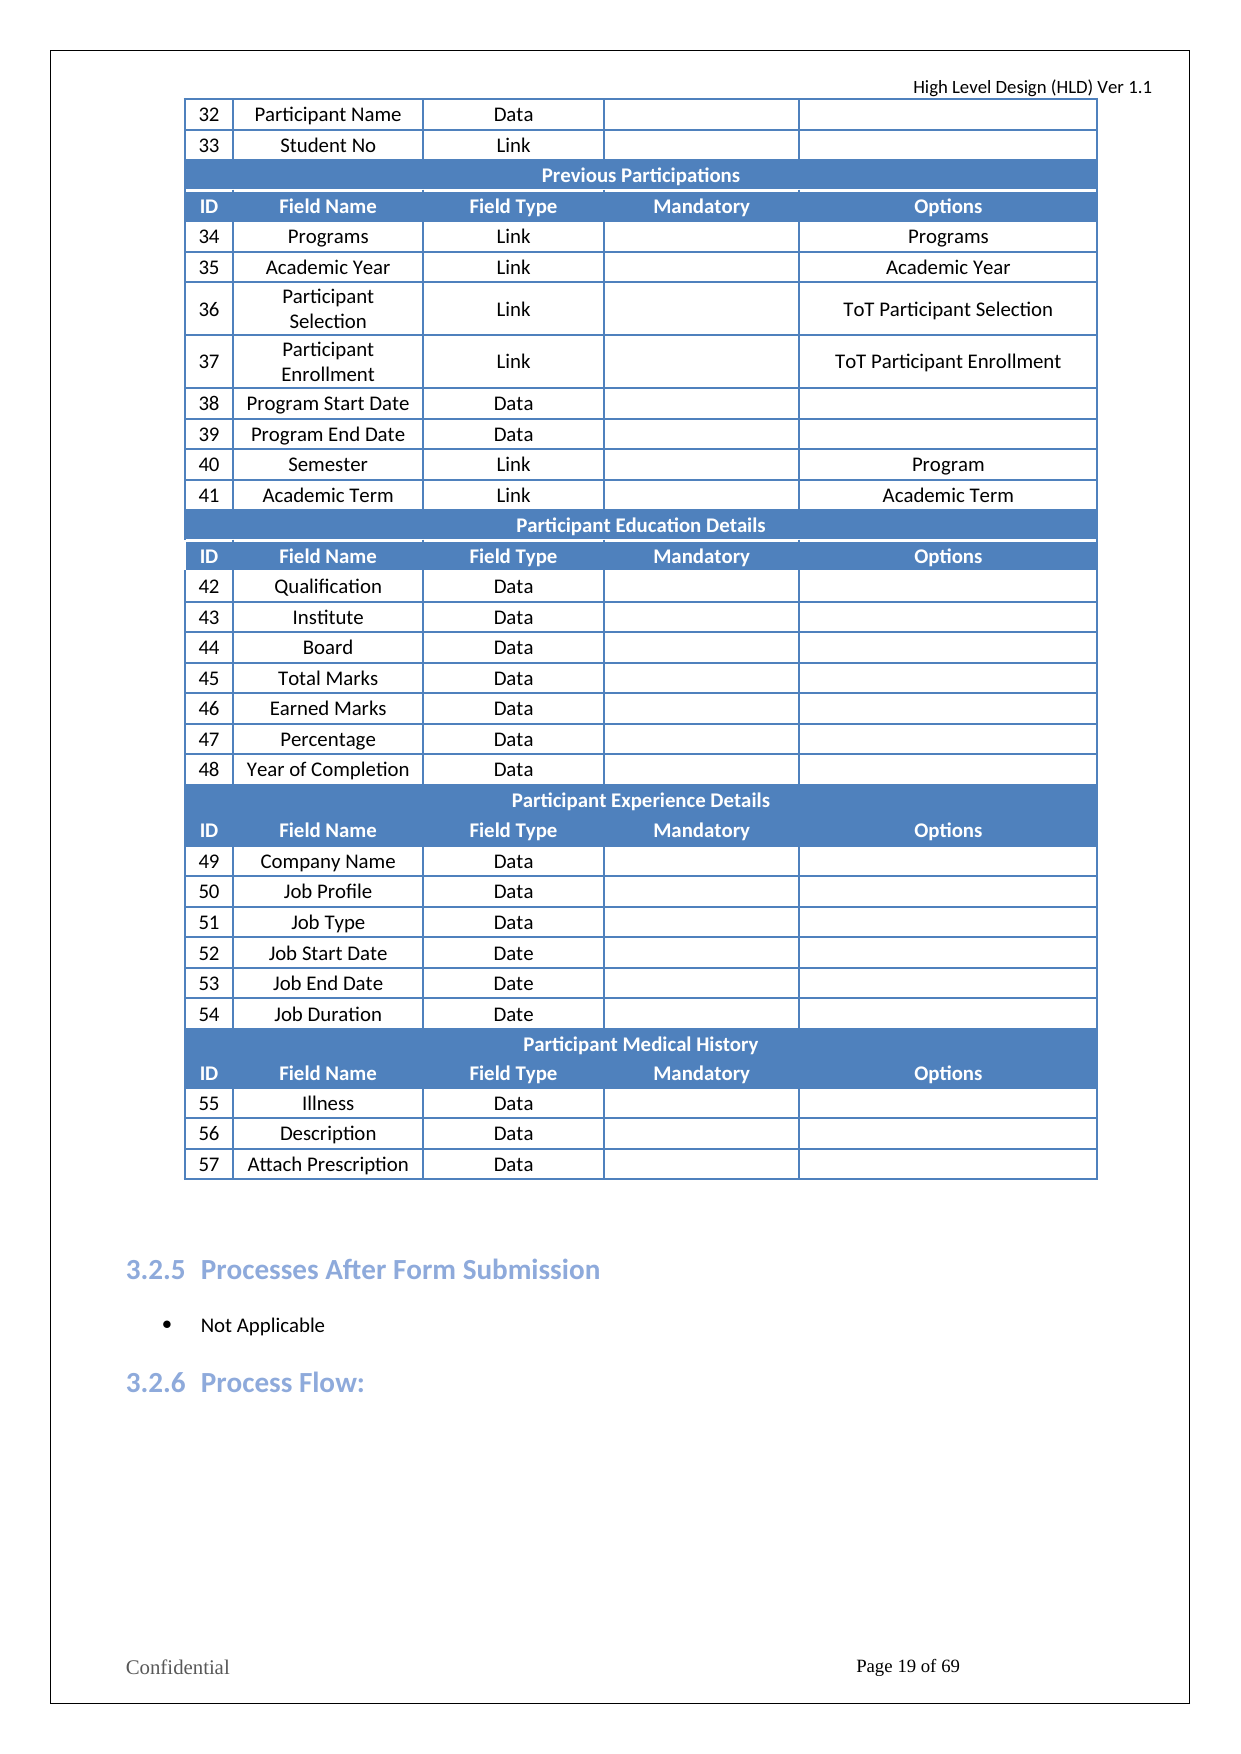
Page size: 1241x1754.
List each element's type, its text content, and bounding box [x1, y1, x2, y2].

table_cell Field Name [234, 816, 422, 845]
table_cell [800, 1089, 1096, 1117]
table_cell ToT Participant Selection [800, 283, 1096, 334]
table_cell 45 [186, 664, 232, 692]
table_cell Program [800, 450, 1096, 478]
table_cell Options [800, 1060, 1096, 1086]
table_cell Year of Completion [234, 755, 422, 784]
table_cell Student No [234, 131, 422, 159]
table_cell 57 [186, 1150, 232, 1178]
table_cell Field Name [234, 542, 422, 570]
table_cell ID [186, 816, 232, 845]
table_cell 48 [186, 755, 232, 784]
table_cell [605, 222, 798, 251]
table_cell Link [424, 481, 603, 509]
table_cell [605, 1119, 798, 1147]
table_cell Data [424, 725, 603, 753]
table_cell [605, 969, 798, 997]
table_cell [800, 908, 1096, 936]
table_cell [605, 1089, 798, 1117]
table_cell 51 [186, 908, 232, 936]
table_cell Field Type [424, 542, 603, 570]
table_cell ToT Participant Enrollment [800, 336, 1096, 387]
table_cell Job Start Date [234, 938, 422, 967]
table_cell [800, 877, 1096, 906]
table_cell Data [424, 420, 603, 448]
table_cell 41 [186, 481, 232, 509]
table_cell Mandatory [605, 192, 798, 220]
table_cell [800, 847, 1096, 875]
table_cell [605, 938, 798, 967]
table_cell Participant Selection [234, 283, 422, 334]
table_cell Mandatory [605, 542, 798, 570]
table_cell Mandatory [605, 1060, 798, 1086]
table_cell Institute [234, 603, 422, 631]
table_cell [605, 253, 798, 281]
table_cell [605, 131, 798, 159]
table_cell Date [424, 999, 603, 1028]
table_cell Data [424, 572, 603, 601]
table_cell Date [424, 938, 603, 967]
table_cell Participant Experience Details [186, 786, 1096, 814]
table_cell 47 [186, 725, 232, 753]
table_cell Programs [234, 222, 422, 251]
table_cell 36 [186, 283, 232, 334]
table_cell 33 [186, 131, 232, 159]
table_cell Program End Date [234, 420, 422, 448]
table_cell 49 [186, 847, 232, 875]
table_cell ID [186, 192, 232, 220]
table_cell 50 [186, 877, 232, 906]
table_cell Job End Date [234, 969, 422, 997]
table_cell ID [186, 1060, 232, 1086]
table_cell Data [424, 100, 603, 128]
table_cell [800, 1150, 1096, 1178]
table_cell Academic Term [800, 481, 1096, 509]
table_cell [800, 603, 1096, 631]
table_cell 54 [186, 999, 232, 1028]
table_cell Attach Prescription [234, 1150, 422, 1178]
table_cell Data [424, 755, 603, 784]
list Not Applicable [163, 1312, 1156, 1338]
table_cell [800, 969, 1096, 997]
table_cell 53 [186, 969, 232, 997]
table_cell Programs [800, 222, 1096, 251]
table_cell 44 [186, 633, 232, 662]
table_cell 39 [186, 420, 232, 448]
table_cell 46 [186, 694, 232, 723]
table_cell [800, 389, 1096, 417]
table_cell Link [424, 450, 603, 478]
table_cell 34 [186, 222, 232, 251]
table_cell [605, 481, 798, 509]
table_cell Link [424, 336, 603, 387]
table_cell Data [424, 633, 603, 662]
table_cell [800, 755, 1096, 784]
table_cell Data [424, 847, 603, 875]
table_cell [800, 1119, 1096, 1147]
table_cell Data [424, 877, 603, 906]
table_cell Participant Medical History [186, 1030, 1096, 1058]
table_cell Participant Enrollment [234, 336, 422, 387]
table_cell [800, 694, 1096, 723]
table_cell 42 [186, 572, 232, 601]
table_cell Mandatory [605, 816, 798, 845]
table_cell 52 [186, 938, 232, 967]
table_cell Board [234, 633, 422, 662]
table_cell [605, 100, 798, 128]
table_cell Data [424, 1119, 603, 1147]
table_cell Data [424, 603, 603, 631]
table_cell [800, 664, 1096, 692]
table_cell Link [424, 131, 603, 159]
table_cell Date [424, 969, 603, 997]
table_cell Field Type [424, 816, 603, 845]
table_cell [605, 694, 798, 723]
table_cell Options [800, 542, 1096, 570]
table_cell [800, 999, 1096, 1028]
table_cell Earned Marks [234, 694, 422, 723]
table_cell Description [234, 1119, 422, 1147]
table_cell 56 [186, 1119, 232, 1147]
table_cell [605, 389, 798, 417]
table_cell 55 [186, 1089, 232, 1117]
table_cell Options [800, 816, 1096, 845]
table_cell Link [424, 253, 603, 281]
table_cell Total Marks [234, 664, 422, 692]
table_cell Data [424, 694, 603, 723]
table_cell [605, 633, 798, 662]
table_cell 35 [186, 253, 232, 281]
table_cell [800, 100, 1096, 128]
table_cell [605, 877, 798, 906]
table_cell [605, 664, 798, 692]
table_cell Link [424, 283, 603, 334]
table_cell Program Start Date [234, 389, 422, 417]
table_cell Percentage [234, 725, 422, 753]
table_cell [605, 1150, 798, 1178]
table_cell [605, 283, 798, 334]
table_cell [800, 938, 1096, 967]
table_cell Link [424, 222, 603, 251]
table_cell Semester [234, 450, 422, 478]
table_cell Company Name [234, 847, 422, 875]
table_cell [800, 131, 1096, 159]
table_cell Job Profile [234, 877, 422, 906]
table_cell Field Type [424, 192, 603, 220]
table_cell [605, 420, 798, 448]
table_cell Data [424, 908, 603, 936]
table_cell [800, 572, 1096, 601]
table_cell Job Duration [234, 999, 422, 1028]
table_cell Field Name [234, 1060, 422, 1086]
table_cell Previous Participations [186, 161, 1096, 189]
table_cell [605, 572, 798, 601]
table_cell Academic Year [234, 253, 422, 281]
table_cell 43 [186, 603, 232, 631]
table_cell Data [424, 664, 603, 692]
table_cell 32 [186, 100, 232, 128]
table_cell [605, 336, 798, 387]
table_cell Qualification [234, 572, 422, 601]
table_cell [605, 603, 798, 631]
table_cell Job Type [234, 908, 422, 936]
table_cell [605, 755, 798, 784]
table_cell [605, 450, 798, 478]
subtitle Processes After Form Submission [126, 1251, 1156, 1287]
table_cell Illness [234, 1089, 422, 1117]
table_cell Data [424, 1089, 603, 1117]
table_cell [605, 847, 798, 875]
table_cell ID [186, 542, 232, 570]
table_cell Data [424, 1150, 603, 1178]
table_cell Participant Name [234, 100, 422, 128]
table_cell [605, 725, 798, 753]
table_cell Options [800, 192, 1096, 220]
table_cell Academic Year [800, 253, 1096, 281]
table_cell [800, 633, 1096, 662]
table_cell 37 [186, 336, 232, 387]
table_cell [605, 908, 798, 936]
table_cell Field Name [234, 192, 422, 220]
subtitle Process Flow: [126, 1364, 1156, 1400]
table_cell Academic Term [234, 481, 422, 509]
table_cell 38 [186, 389, 232, 417]
table_cell Field Type [424, 1060, 603, 1086]
table_cell [800, 420, 1096, 448]
table_cell Data [424, 389, 603, 417]
table_cell [605, 999, 798, 1028]
table_cell Participant Education Details [186, 511, 1096, 539]
table_cell 40 [186, 450, 232, 478]
table_cell [800, 725, 1096, 753]
